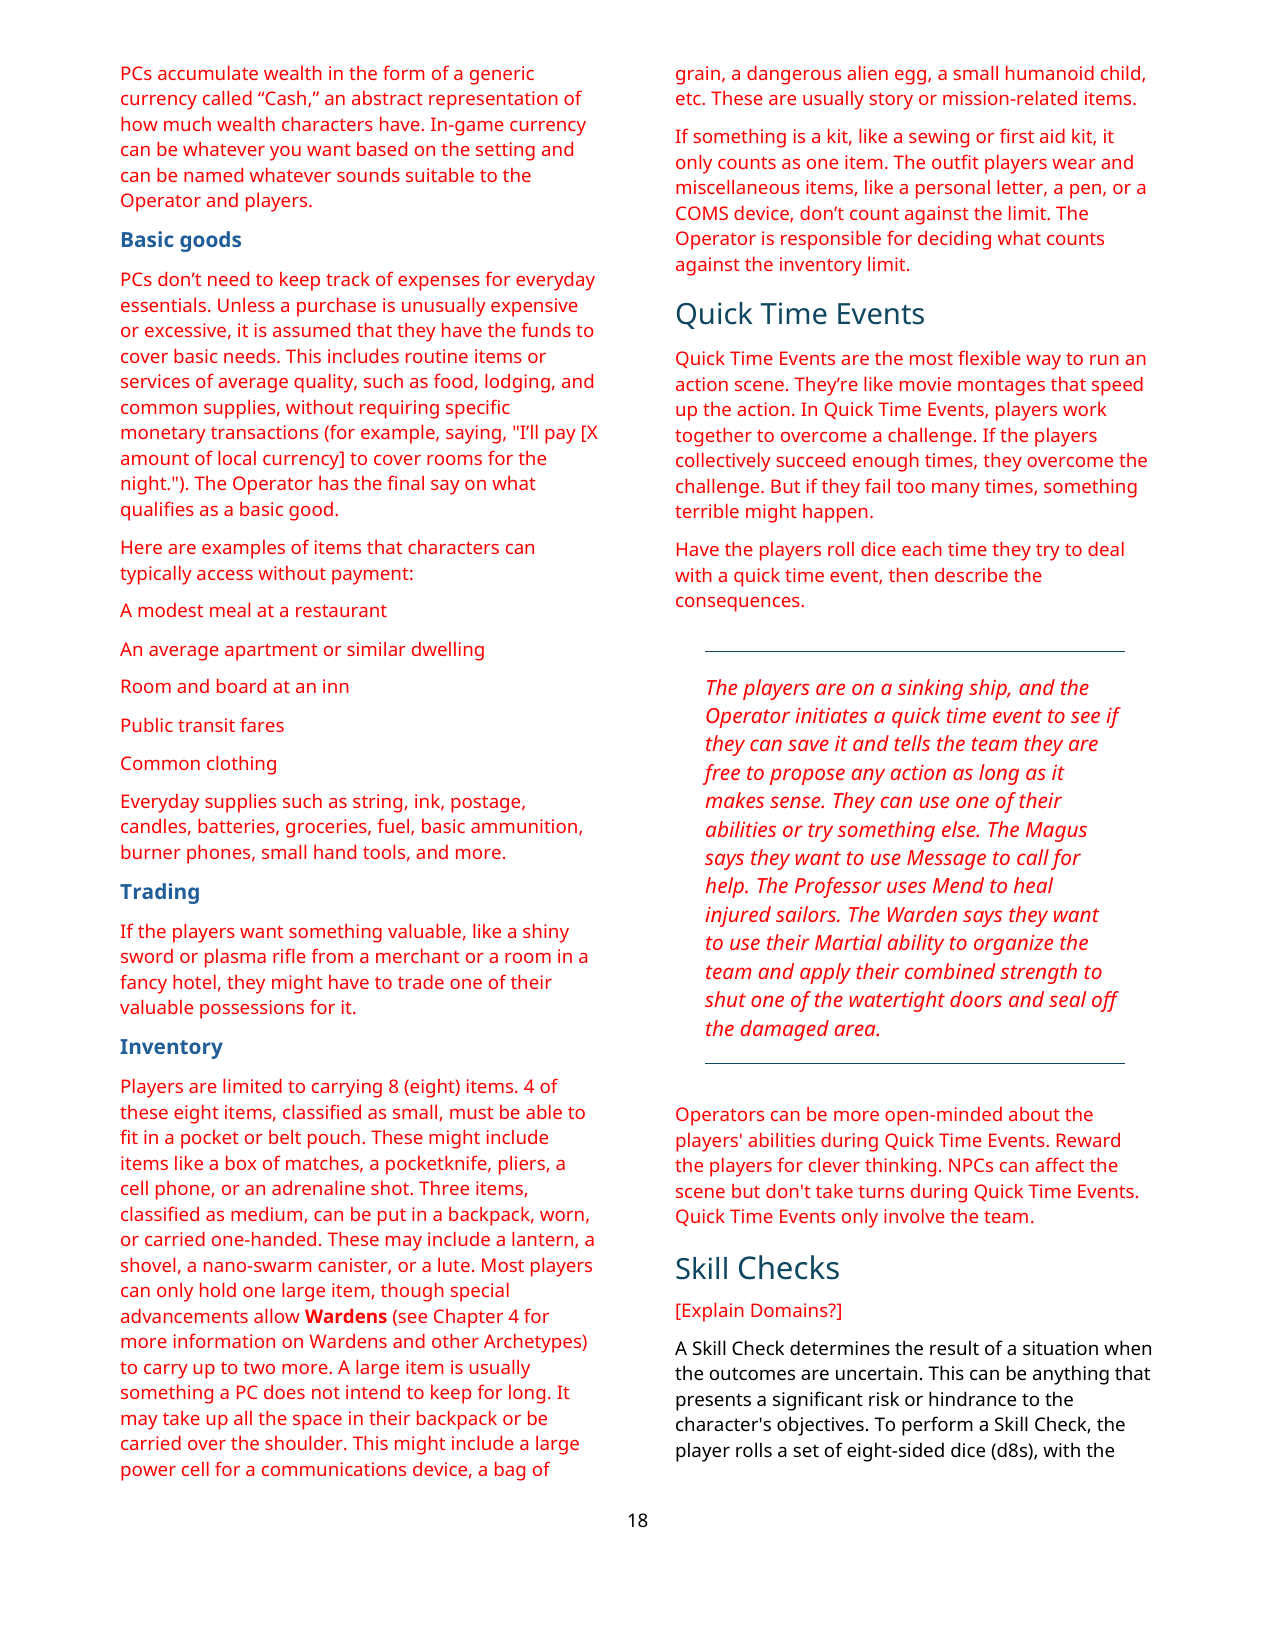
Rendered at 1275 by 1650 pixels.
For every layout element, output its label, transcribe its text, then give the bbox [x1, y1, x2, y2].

text Everyday supplies such as string, ink, postage, candles, batteries, groceries, fuel, basic ammunition, burner phones, small hand tools, and more. [120, 788, 600, 864]
text The players are on a sinking ship, and the Operator initiates a quick time event to see if they can save it and tells the team they are free to propose any action as long as it makes sense. They can use one of their abilities or try something else. The Magus says they want to use Message to call for help. The Professor uses Mend to heal injured sailors. The Warden says they want to use their Martial ability to organize the team and apply their combined strength to shut one of the watertight doors and seal off the damaged area. [705, 652, 1125, 1063]
text An average apartment or similar dwelling [120, 636, 600, 661]
text If something is a kit, like a sewing or first aid kit, it only counts as one item. The outfit players wear and miscellaneous items, like a personal letter, a pen, or a COMS device, don’t count against the limit. The Operator is responsible for deciding what counts against the inventory limit. [675, 123, 1155, 277]
text Here are examples of items that characters can typically access without payment: [120, 534, 600, 585]
text Players are limited to carrying 8 (eight) items. 4 of these eight items, classified as small, must be able to fit in a pocket or belt pouch. These might include items like a box of matches, a pocketknife, pliers, a cell phone, or an adrenaline shot. Three items, classified as medium, can be put in a backpack, worn, or carried one-handed. These may include a lantern, a shovel, a nano-swarm canister, or a lute. Most players can only hold one large item, though special advancements allow Wardens (see Chapter 4 for more information on Wardens and other Archetypes) to carry up to two more. A large item is usually something a PC does not intend to keep for long. It may take up all the space in their backpack or be carried over the shoulder. This might include a large power cell for a communications device, a bag of grain, a dangerous alien egg, a small humanoid child, etc. These are usually story or mission-related items. [120, 1073, 600, 1482]
subtitle Basic goods [120, 226, 600, 254]
text Quick Time Events are the most flexible way to run an action scene. They’re like movie montages that speed up the action. In Quick Time Events, players work together to overcome a challenge. If the players collectively succeed enough times, they overcome the challenge. But if they fail too many times, something terrible might happen. [675, 346, 1155, 524]
text Operators can be more open-minded about the players' abilities during Quick Time Events. Reward the players for clever thinking. NPCs can affect the scene but don't take turns during Quick Time Events. Quick Time Events only involve the team. [675, 1102, 1155, 1229]
text If the players want something valuable, like a shiny sword or plasma rifle from a merchant or a room in a fancy hotel, they might have to trade one of their valuable possessions for it. [120, 918, 600, 1020]
subtitle Skill Checks [675, 1246, 1155, 1288]
text Room and board at an inn [120, 674, 600, 699]
text Common clothing [120, 750, 600, 775]
text A modest meal at a restaurant [120, 598, 600, 623]
subtitle Quick Time Events [675, 293, 1155, 333]
text Public transit fares [120, 712, 600, 737]
subtitle Trading [120, 877, 600, 905]
subtitle Inventory [120, 1032, 600, 1061]
text Have the players roll dice each time they try to deal with a quick time event, then describe the consequences. [675, 537, 1155, 613]
text PCs accumulate wealth in the form of a generic currency called “Cash,” an abstract representation of how much wealth characters have. In-game currency can be whatever you want based on the setting and can be named whatever sounds suitable to the Operator and players. [120, 60, 600, 213]
text PCs don’t need to keep track of expenses for everyday essentials. Unless a purchase is unusually expensive or excessive, it is assumed that they have the funds to cover basic needs. This includes routine items or services of average quality, such as food, lodging, and common supplies, without requiring specific monetary transactions (for example, saying, "I’ll pay [X amount of local currency] to cover rooms for the night."). The Operator has the final say on what qualifies as a basic good. [120, 267, 600, 522]
text [Explain Domains?] [675, 1297, 1155, 1322]
